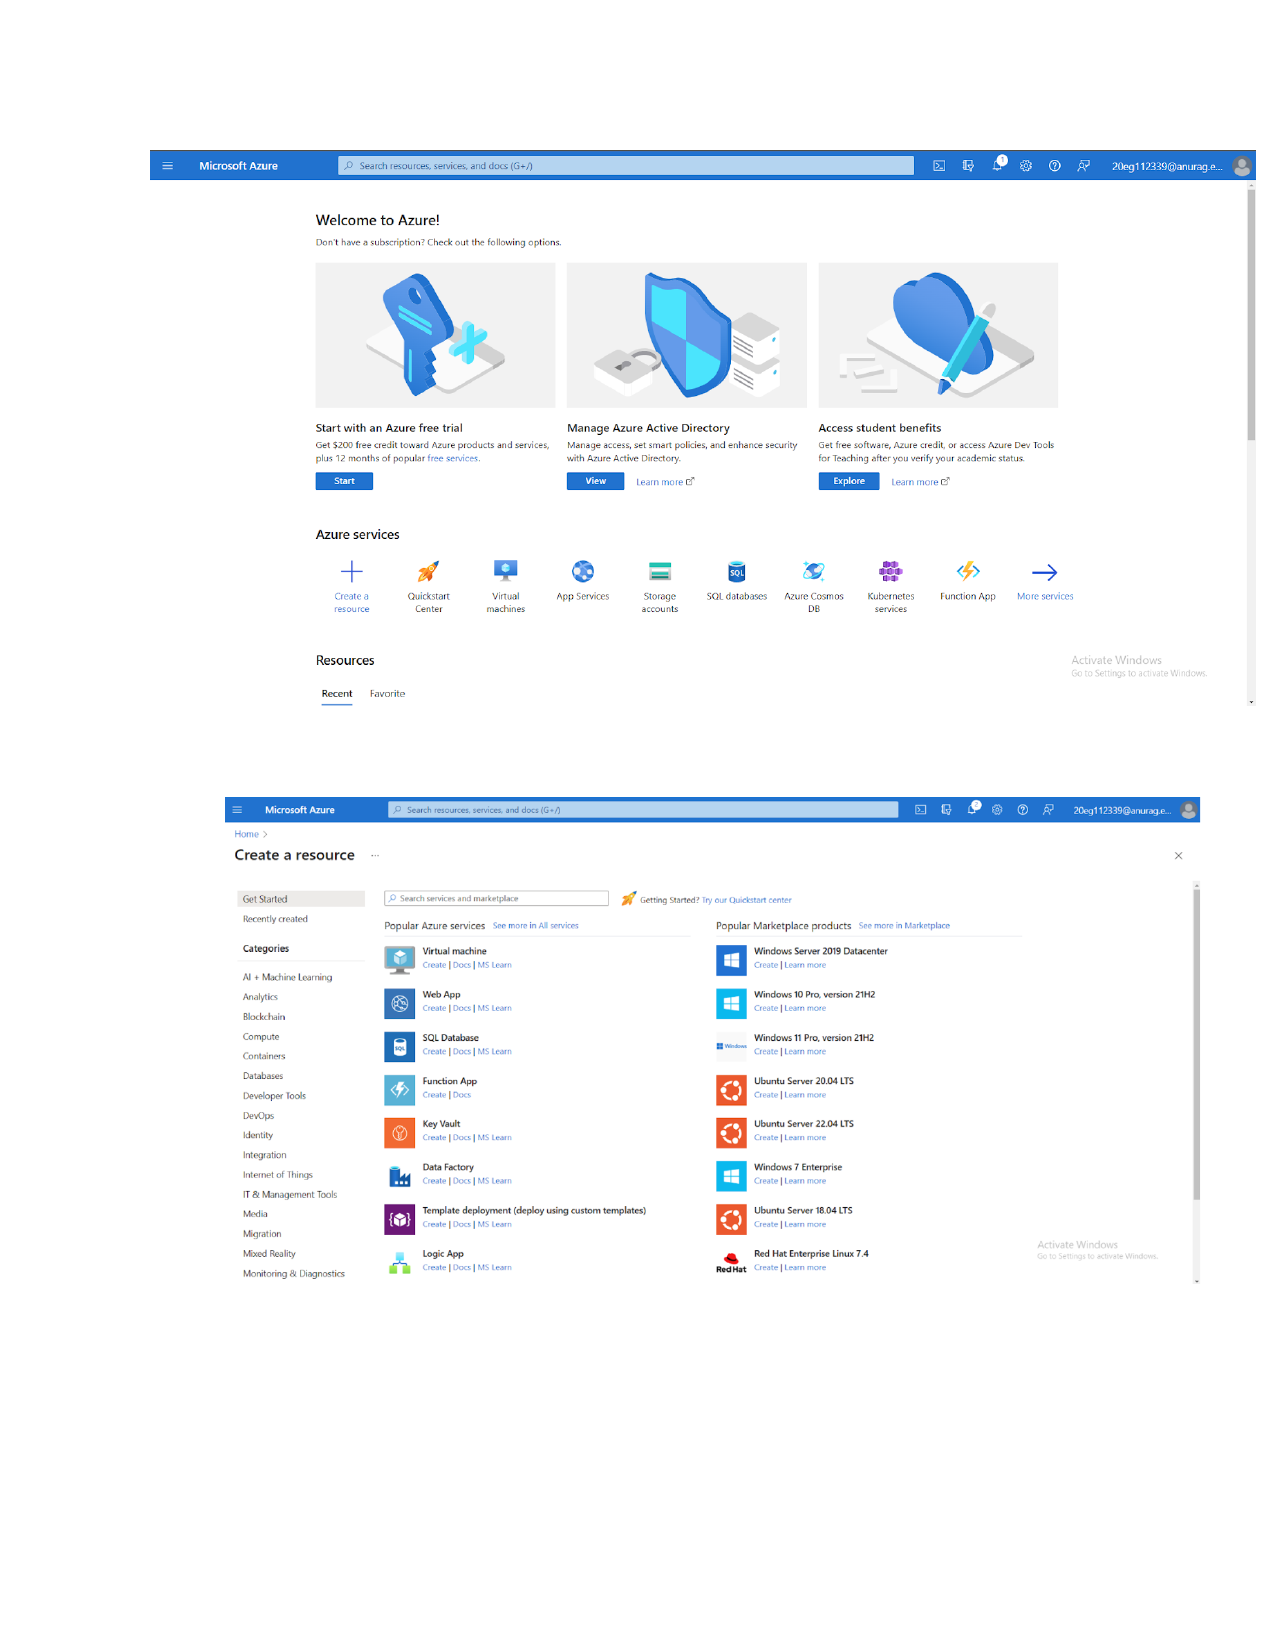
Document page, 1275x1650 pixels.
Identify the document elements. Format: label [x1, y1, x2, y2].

picture [150, 150, 1256, 706]
picture [225, 797, 1200, 1284]
